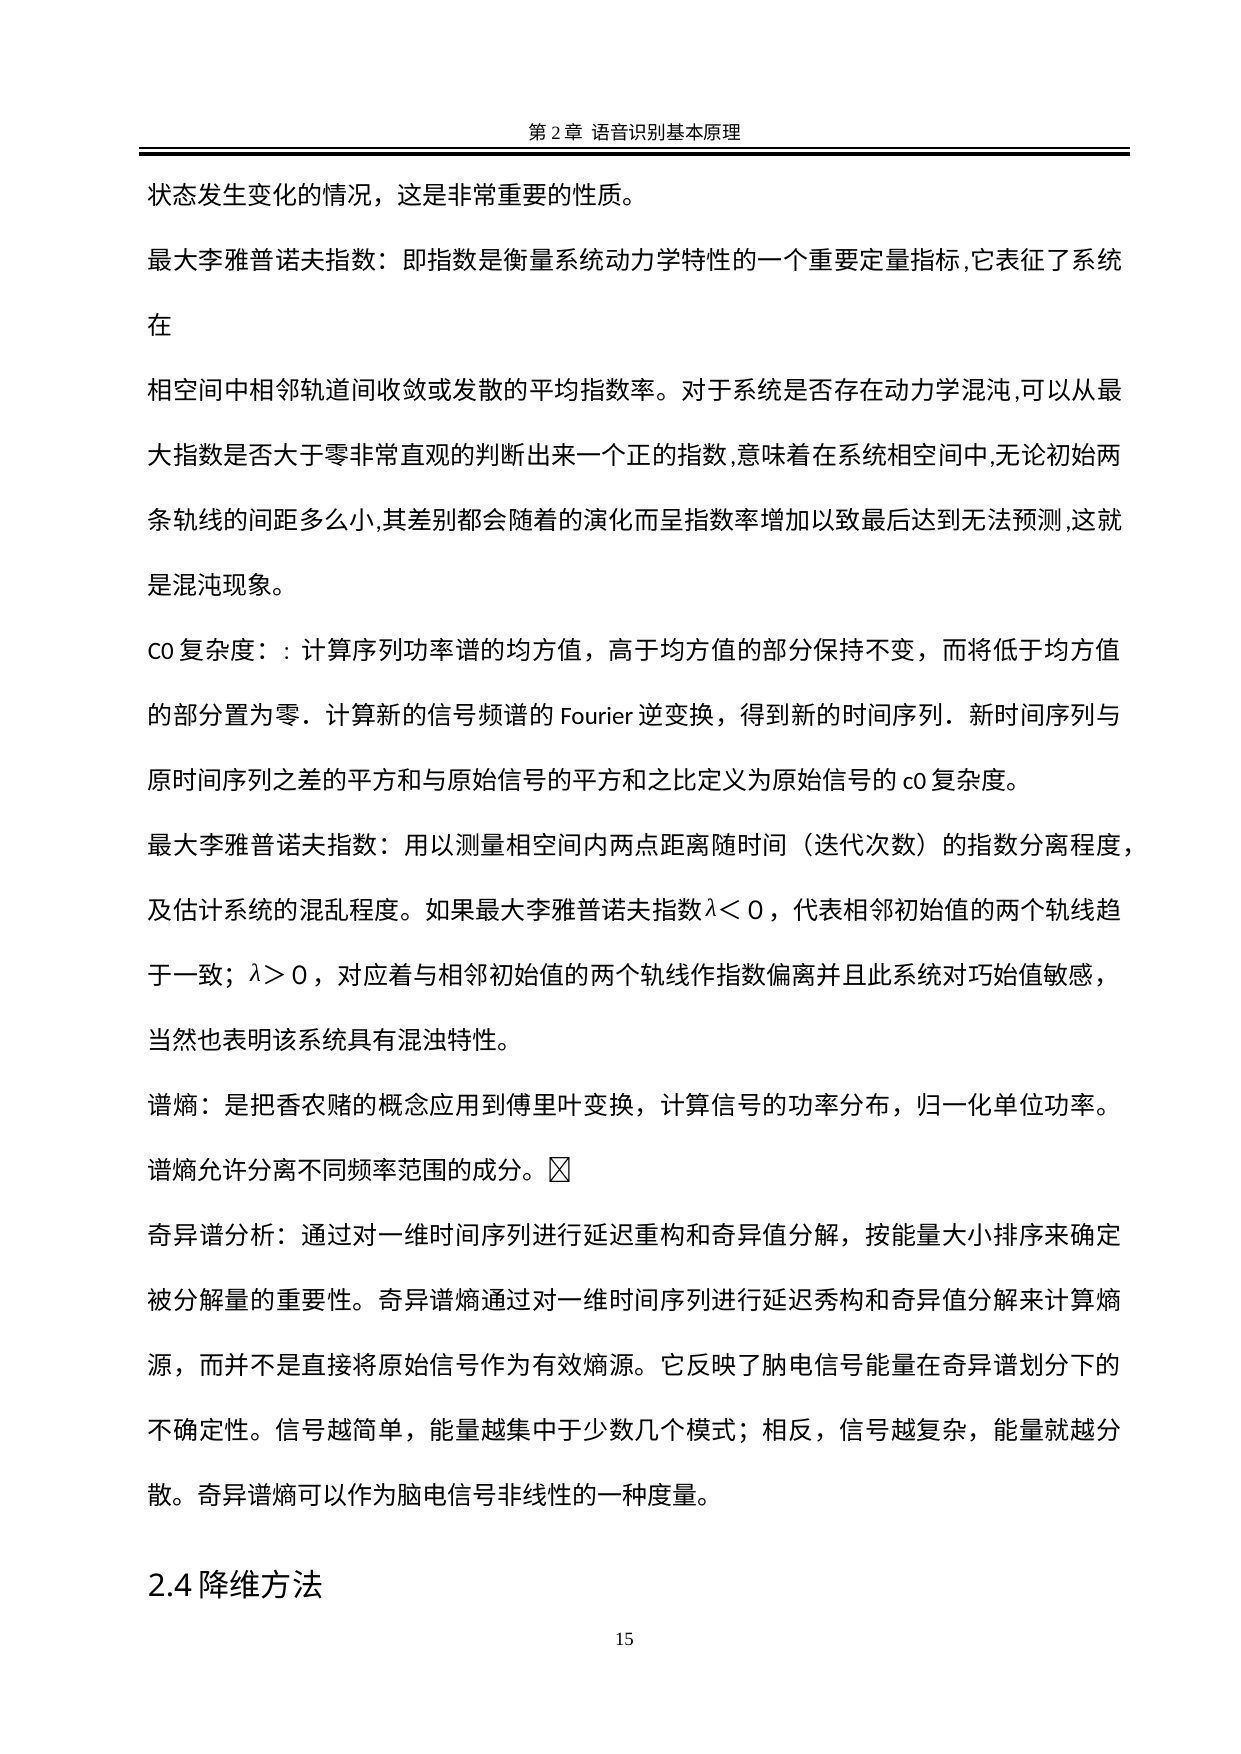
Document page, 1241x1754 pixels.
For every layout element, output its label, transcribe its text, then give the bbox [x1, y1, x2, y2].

text C0复杂度：：计算序列功率谱的均方值，高于均方值的部分保持不变，而将低于均方值的部分置为零．计算新的信号频谱的Fourier逆变换，得到新的时间序列．新时间序列与原时间序列之差的平方和与原始信号的平方和之比定义为原始信号的c0复杂度。 [148, 616, 1122, 811]
text 最大李雅普诺夫指数：用以测量相空间内两点距离随时间（迭代次数）的指数分离程度，及估计系统的混乱程度。如果最大李雅普诺夫指数＜０，代表相邻初始值的两个轨线趋于一致；＞０，对应着与相邻初始值的两个轨线作指数偏离并且此系统对巧始值敏感，当然也表明该系统具有混浊特性。 [148, 811, 1122, 1071]
text 最大李雅普诺夫指数：即指数是衡量系统动力学特性的一个重要定量指标,它表征了系统在 [148, 226, 1122, 356]
text 奇异谱分析：通过对一维时间序列进行延迟重构和奇异值分解，按能量大小排序来确定被分解量的重要性。奇异谱熵通过对一维时间序列进行延迟秀构和奇异值分解来计算熵源，而并不是直接将原始信号作为有效熵源。它反映了肭电信号能量在奇异谱划分下的不确定性。信号越简单，能量越集中于少数几个模式；相反，信号越复杂，能量就越分散。奇异谱熵可以作为脑电信号非线性的一种度量。 [148, 1201, 1122, 1526]
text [148, 161, 1122, 226]
text 谱熵：是把香农赌的概念应用到傅里叶变换，计算信号的功率分布，归一化单位功率。谱熵允许分离不同频率范围的成分。 [148, 1071, 1122, 1201]
text 相空间中相邻轨道间收敛或发散的平均指数率。对于系统是否存在动力学混沌,可以从最大指数是否大于零非常直观的判断出来一个正的指数,意味着在系统相空间中,无论初始两条轨线的间距多么小,其差别都会随着的演化而呈指数率增加以致最后达到无法预测,这就是混沌现象。 [148, 356, 1122, 616]
text 2.4降维方法 [148, 1551, 1122, 1616]
